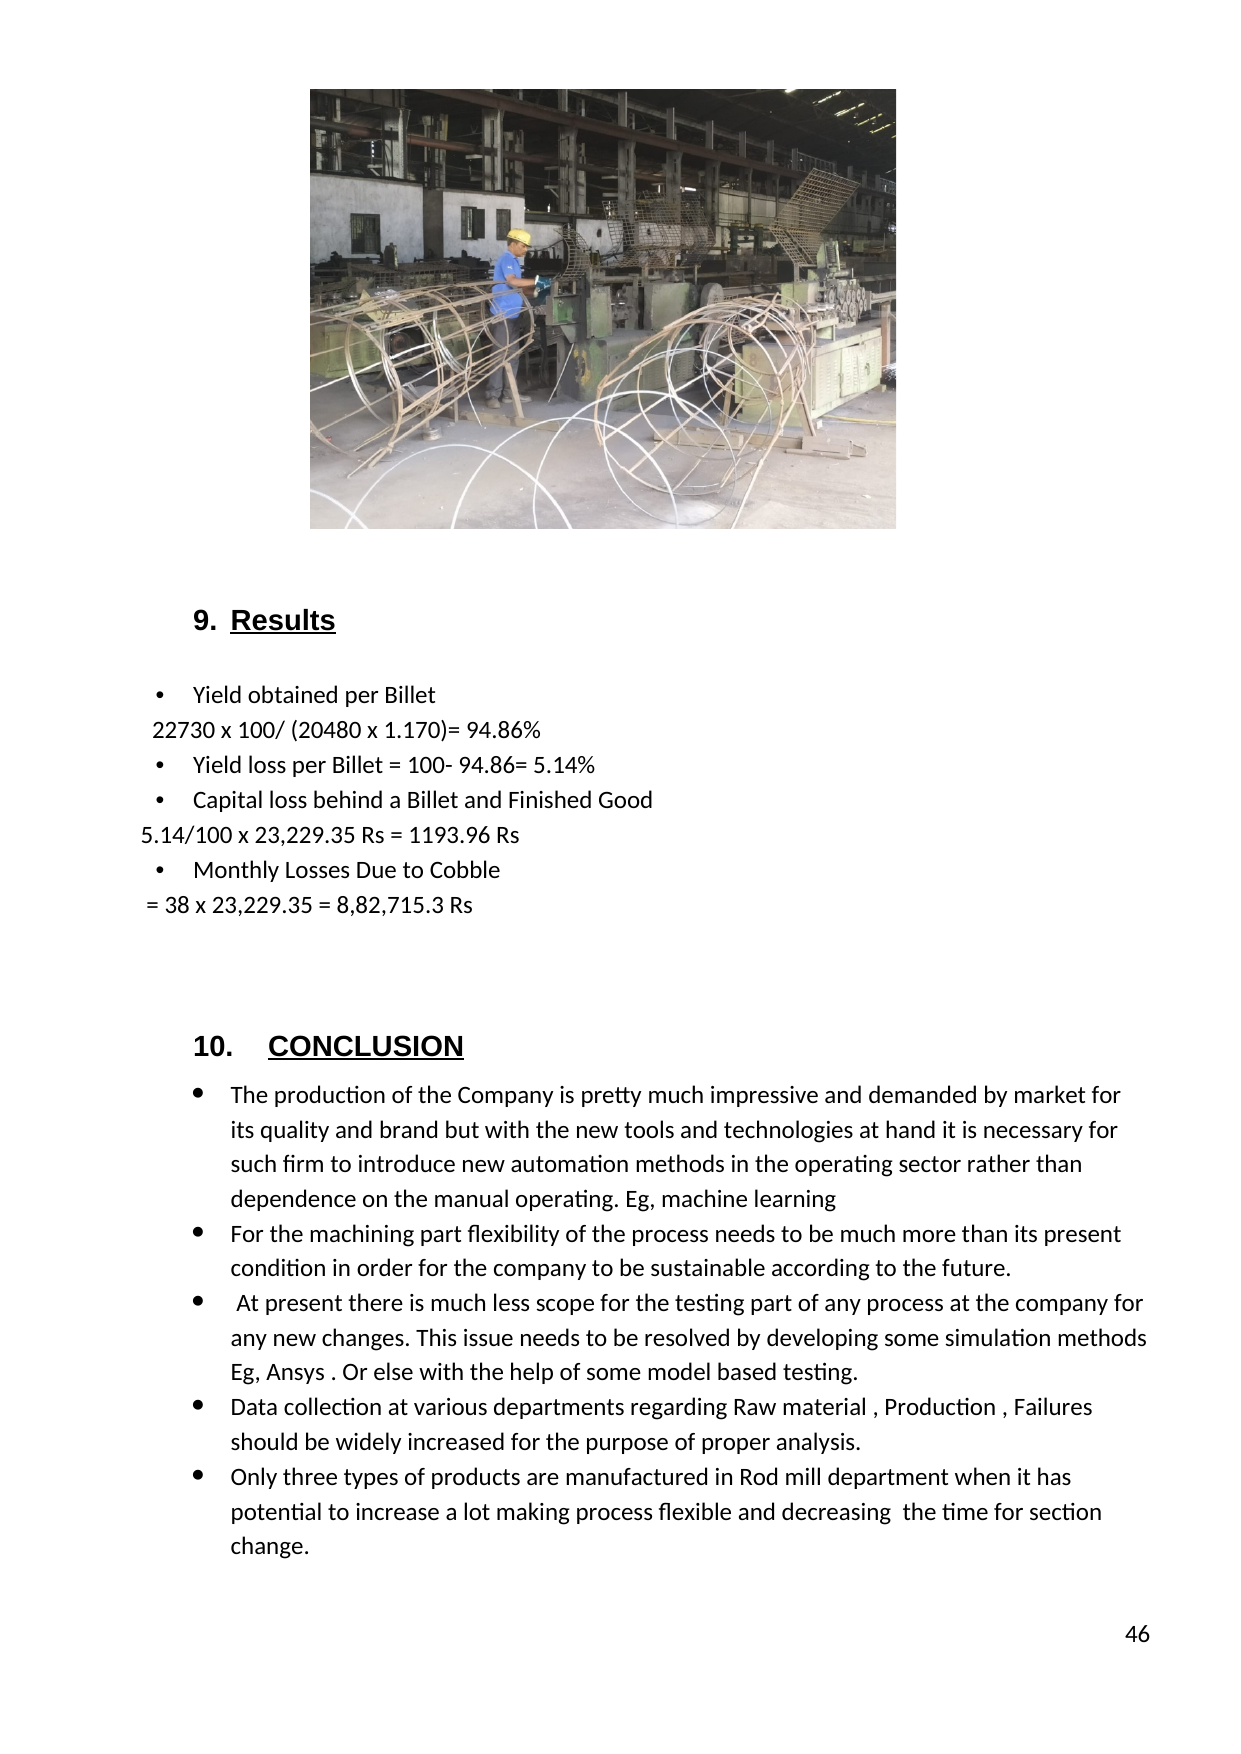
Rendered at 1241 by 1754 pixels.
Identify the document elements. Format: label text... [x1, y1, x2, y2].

list Data collection at various departments regarding Raw material , Production , Failures should be widely increased for the purpose of proper analysis. [193, 1391, 1150, 1457]
list Capital loss behind a Billet and Finished Good [155, 784, 1150, 815]
text = 38 x 23,229.35 = 8,82,715.3 Rs [118, 889, 1150, 920]
list At present there is much less scope for the testing part of any process at the company for any new changes. This issue needs to be resolved by developing some simulation methods Eg, Ansys . Or else with the help of some model based testing. [193, 1287, 1150, 1387]
list Yield loss per Billet = 100- 94.86= 5.14% [155, 749, 1150, 780]
list The production of the Company is pretty much impressive and demanded by market for its quality and brand but with the new tools and technologies at hand it is necessary for such firm to introduce new automation methods in the operating sector rather than dependence on the manual operating. Eg, machine learning [193, 1079, 1150, 1213]
list Yield obtained per Billet [155, 679, 1150, 710]
list For the machining part flexibility of the process needs to be much more than its present condition in order for the company to be sustainable according to the future. [193, 1218, 1150, 1283]
picture [310, 89, 897, 529]
subtitle CONCLUSION [193, 1029, 1150, 1063]
list Results [193, 603, 1150, 637]
text 22730 x 100/ (20480 x 1.170)= 94.86% [118, 714, 1150, 745]
list Only three types of products are manufactured in Rod mill department when it has potential to increase a lot making process flexible and decreasing the time for section change. [193, 1461, 1150, 1561]
text 5.14/100 x 23,229.35 Rs = 1193.96 Rs [118, 819, 1150, 850]
list Monthly Losses Due to Cobble [155, 854, 1150, 885]
